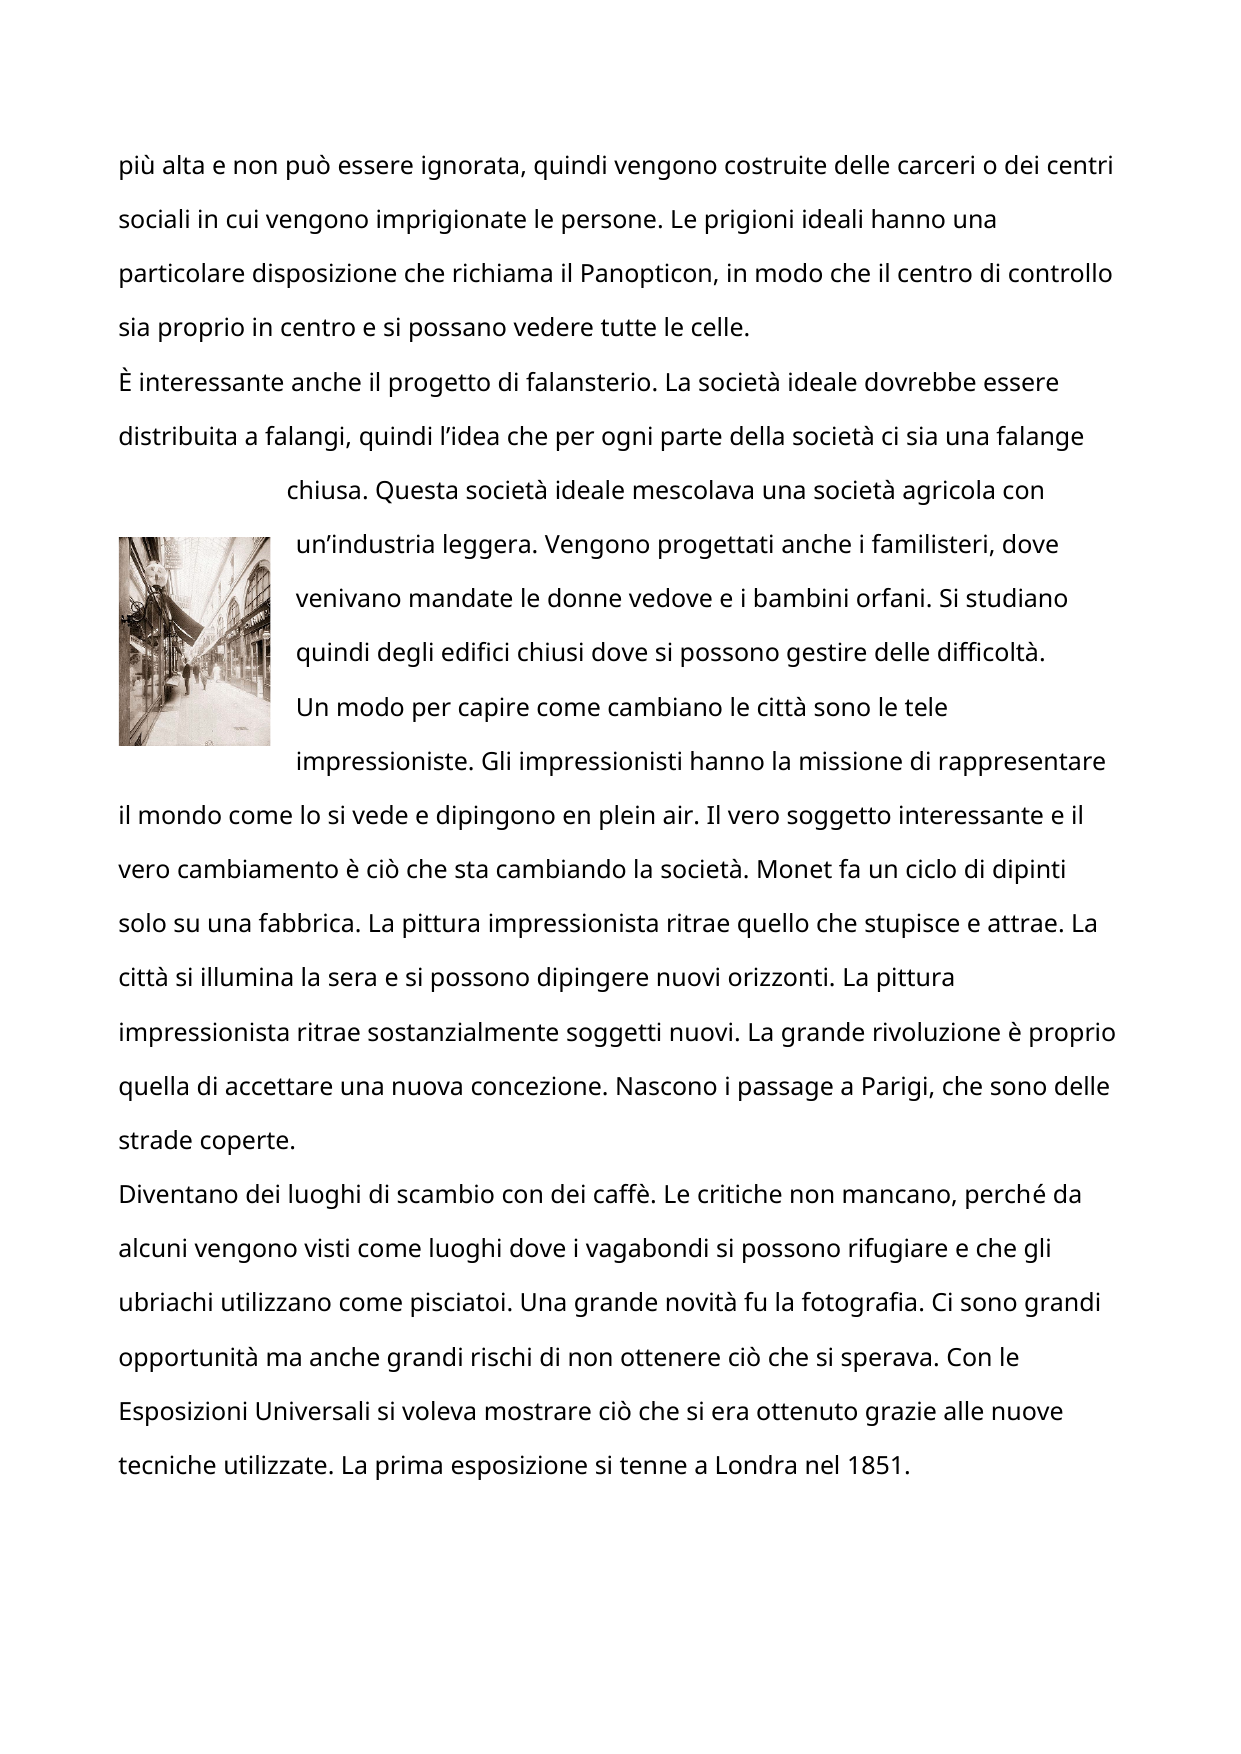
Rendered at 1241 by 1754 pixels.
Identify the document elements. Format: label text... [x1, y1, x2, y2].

text particolare disposizione che richiama il Panopticon, in modo che il centro di controllo sia proprio in centro e si possano vedere tutte le celle. [118, 256, 1122, 355]
picture [117, 537, 270, 744]
text È interessante anche il progetto di falansterio. La società ideale dovrebbe essere distribuita a falangi, quindi l’idea che per ogni parte della società ci sia una falange chiusa. Questa società ideale mescolava una società agricola con un’industria leggera. Vengono progettati anche i familisteri, dove venivano mandate le donne vedove e i bambini orfani. Si studiano quindi degli edifici chiusi dove si possono gestire delle difficoltà. [118, 364, 1122, 680]
text Un modo per capire come cambiano le città sono le tele impressioniste. Gli impressionisti hanno la missione di rappresentare il mondo come lo si vede e dipingono en plein air. Il vero soggetto interessante e il vero cambiamento è ciò che sta cambiando la società. Monet fa un ciclo di dipinti solo su una fabbrica. La pittura impressionista ritrae quello che stupisce e attrae. La città si illumina la sera e si possono dipingere nuovi orizzonti. La pittura impressionista ritrae sostanzialmente soggetti nuovi. La grande rivoluzione è proprio quella di accettare una nuova concezione. Nascono i passage a Parigi, che sono delle strade coperte. [118, 689, 1122, 1168]
text Diventano dei luoghi di scambio con dei caffè. Le critiche non mancano, perché da alcuni vengono visti come luoghi dove i vagabondi si possono rifugiare e che gli ubriachi utilizzano come pisciatoi. Una grande novità fu la fotografia. Ci sono grandi opportunità ma anche grandi rischi di non ottenere ciò che si sperava. Con le Esposizioni Universali si voleva mostrare ciò che si era ottenuto grazie alle nuove tecniche utilizzate. La prima esposizione si tenne a Londra nel 1851. [118, 1177, 1122, 1493]
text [118, 148, 1122, 247]
